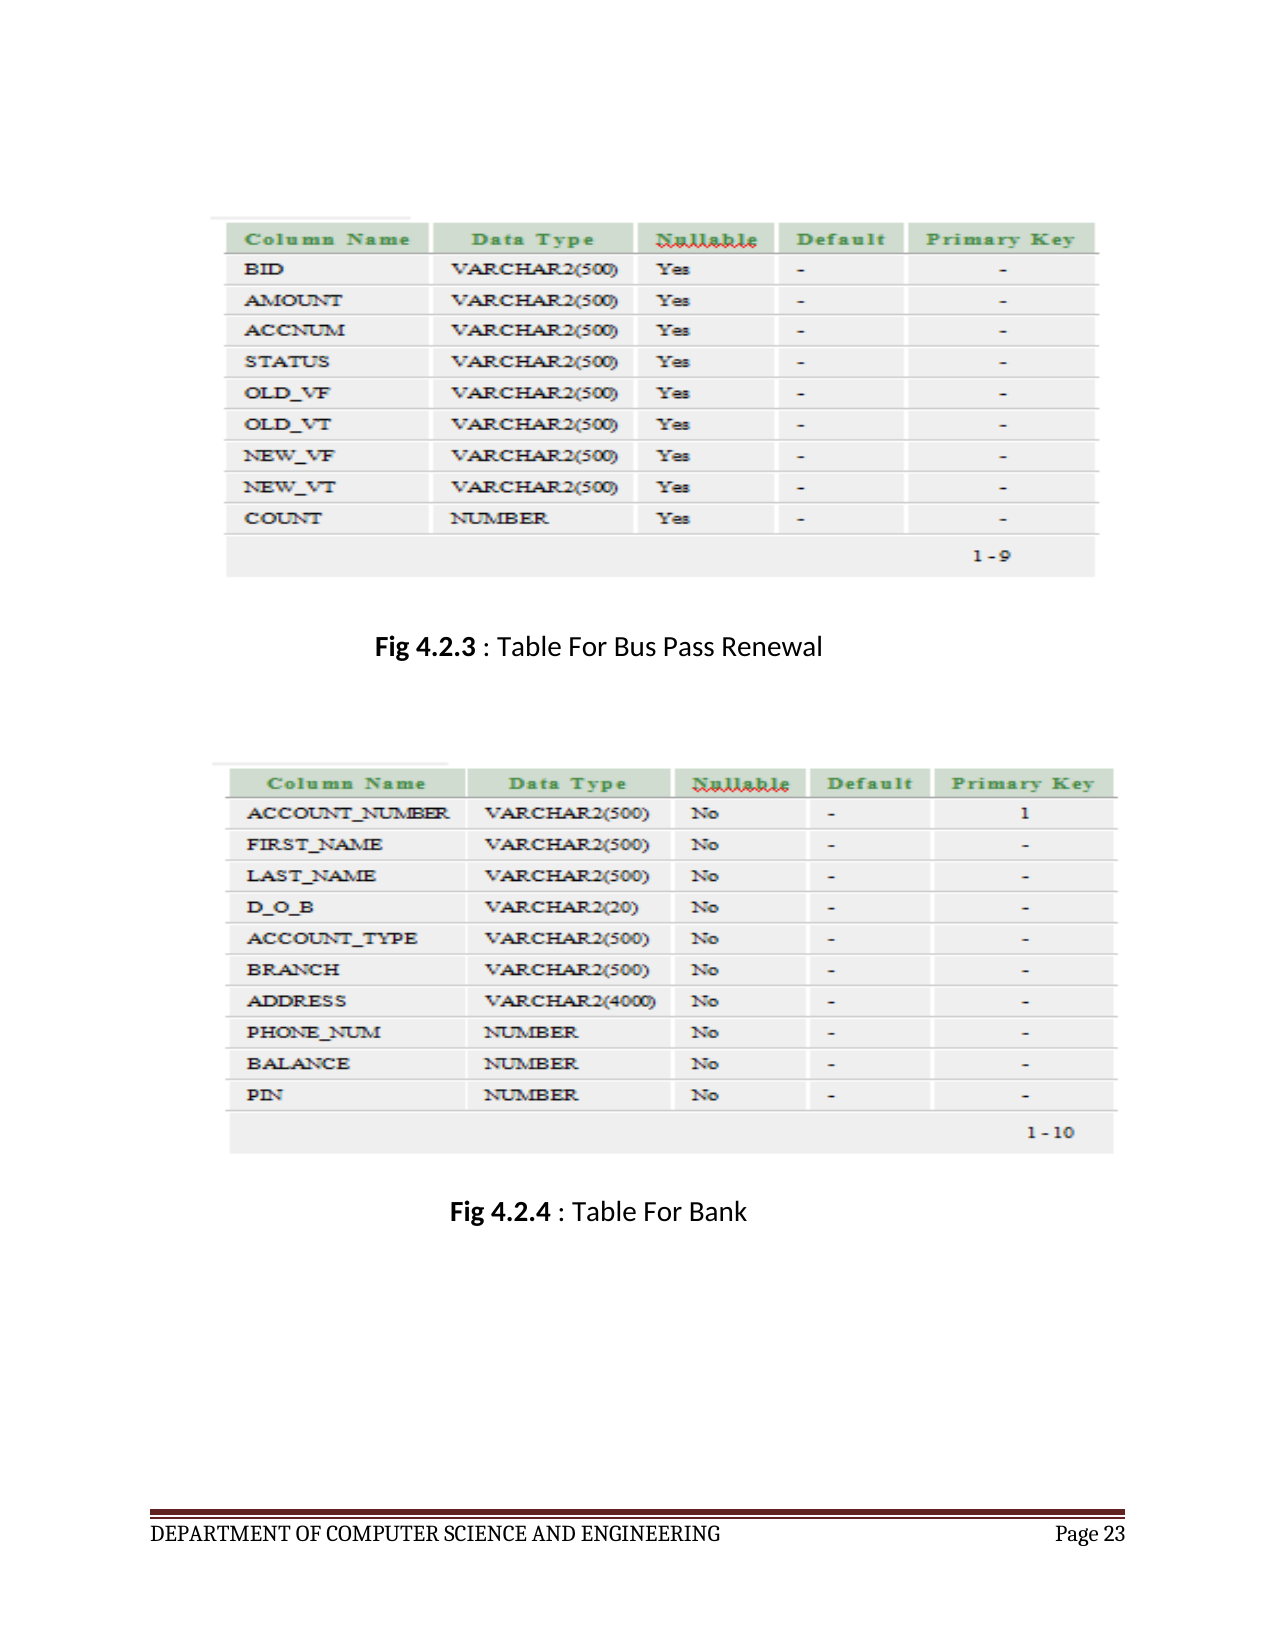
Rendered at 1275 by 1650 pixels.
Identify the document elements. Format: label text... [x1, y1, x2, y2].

picture [202, 761, 1125, 1168]
picture [202, 209, 1125, 604]
text Fig 4.2.3 : Table For Bus Pass Renewal [202, 628, 1050, 664]
text Fig 4.2.4 : Table For Bank [202, 1193, 1050, 1229]
